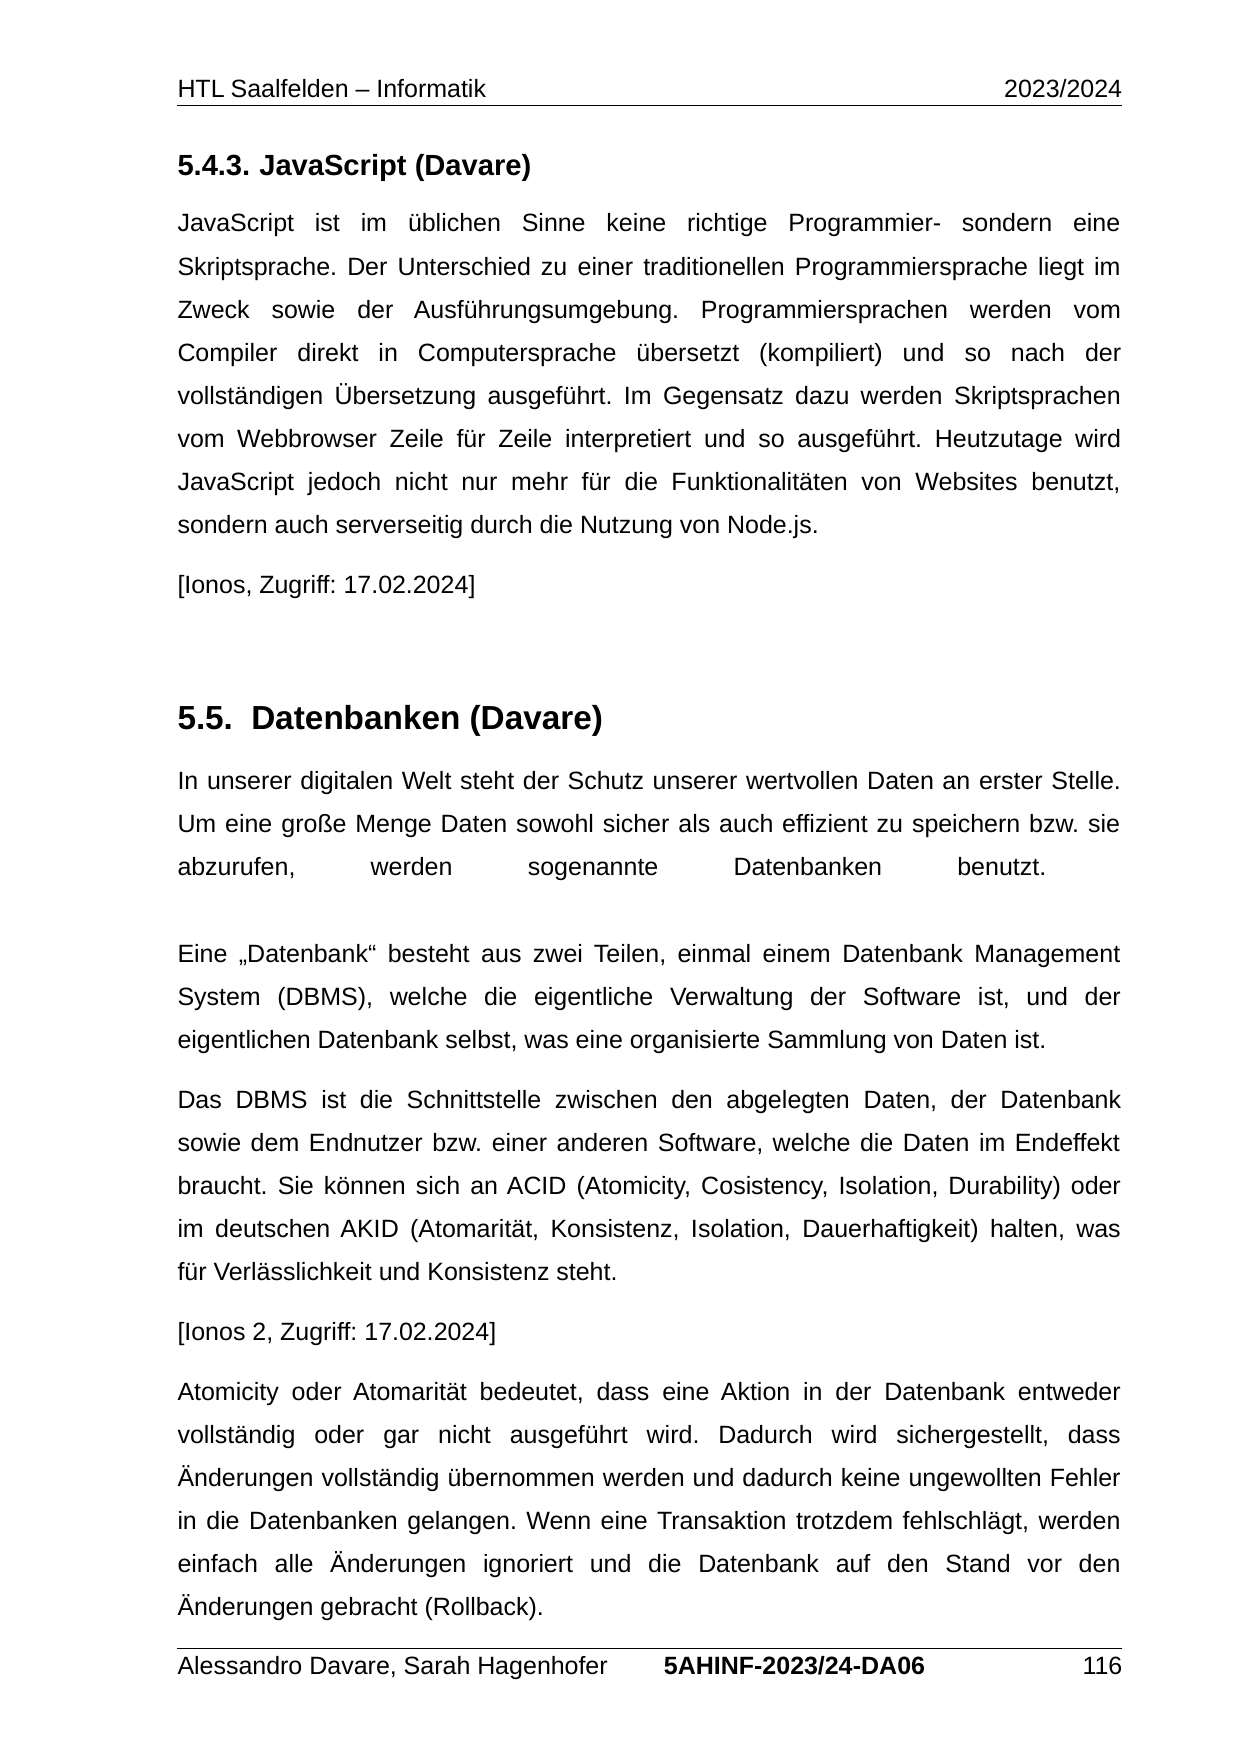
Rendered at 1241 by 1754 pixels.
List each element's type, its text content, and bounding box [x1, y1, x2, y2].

text JavaScript ist im üblichen Sinne keine richtige Programmier- sondern eine Skriptsprache. Der Unterschied zu einer traditionellen Programmiersprache liegt im Zweck sowie der Ausführungsumgebung. Programmiersprachen werden vom Compiler direkt in Computersprache übersetzt (kompiliert) und so nach der vollständigen Übersetzung ausgeführt. Im Gegensatz dazu werden Skriptsprachen vom Webbrowser Zeile für Zeile interpretiert und so ausgeführt. Heutzutage wird JavaScript jedoch nicht nur mehr für die Funktionalitäten von Websites benutzt, sondern auch serverseitig durch die Nutzung von Node.js. [177, 208, 1122, 539]
subtitle Datenbanken (Davare) [177, 698, 1122, 736]
subtitle JavaScript (Davare) [177, 148, 1122, 181]
text [Ionos, Zugriff: 17.02.2024] [177, 570, 1122, 599]
text Atomicity oder Atomarität bedeutet, dass eine Aktion in der Datenbank entweder vollständig oder gar nicht ausgeführt wird. Dadurch wird sichergestellt, dass Änderungen vollständig übernommen werden und dadurch keine ungewollten Fehler in die Datenbanken gelangen. Wenn eine Transaktion trotzdem fehlschlägt, werden einfach alle Änderungen ignoriert und die Datenbank auf den Stand vor den Änderungen gebracht (Rollback). [177, 1377, 1122, 1621]
text In unserer digitalen Welt steht der Schutz unserer wertvollen Daten an erster Stelle. Um eine große Menge Daten sowohl sicher als auch effizient zu speichern bzw. sie abzurufen, werden sogenannte Datenbanken benutzt. Eine „Datenbank“ besteht aus zwei Teilen, einmal einem Datenbank Management System (DBMS), welche die eigentliche Verwaltung der Software ist, und der eigentlichen Datenbank selbst, was eine organisierte Sammlung von Daten ist. [177, 766, 1122, 1053]
text [Ionos 2, Zugriff: 17.02.2024] [177, 1317, 1122, 1346]
text Das DBMS ist die Schnittstelle zwischen den abgelegten Daten, der Datenbank sowie dem Endnutzer bzw. einer anderen Software, welche die Daten im Endeffekt braucht. Sie können sich an ACID (Atomicity, Cosistency, Isolation, Durability) oder im deutschen AKID (Atomarität, Konsistenz, Isolation, Dauerhaftigkeit) halten, was für Verlässlichkeit und Konsistenz steht. [177, 1084, 1122, 1286]
